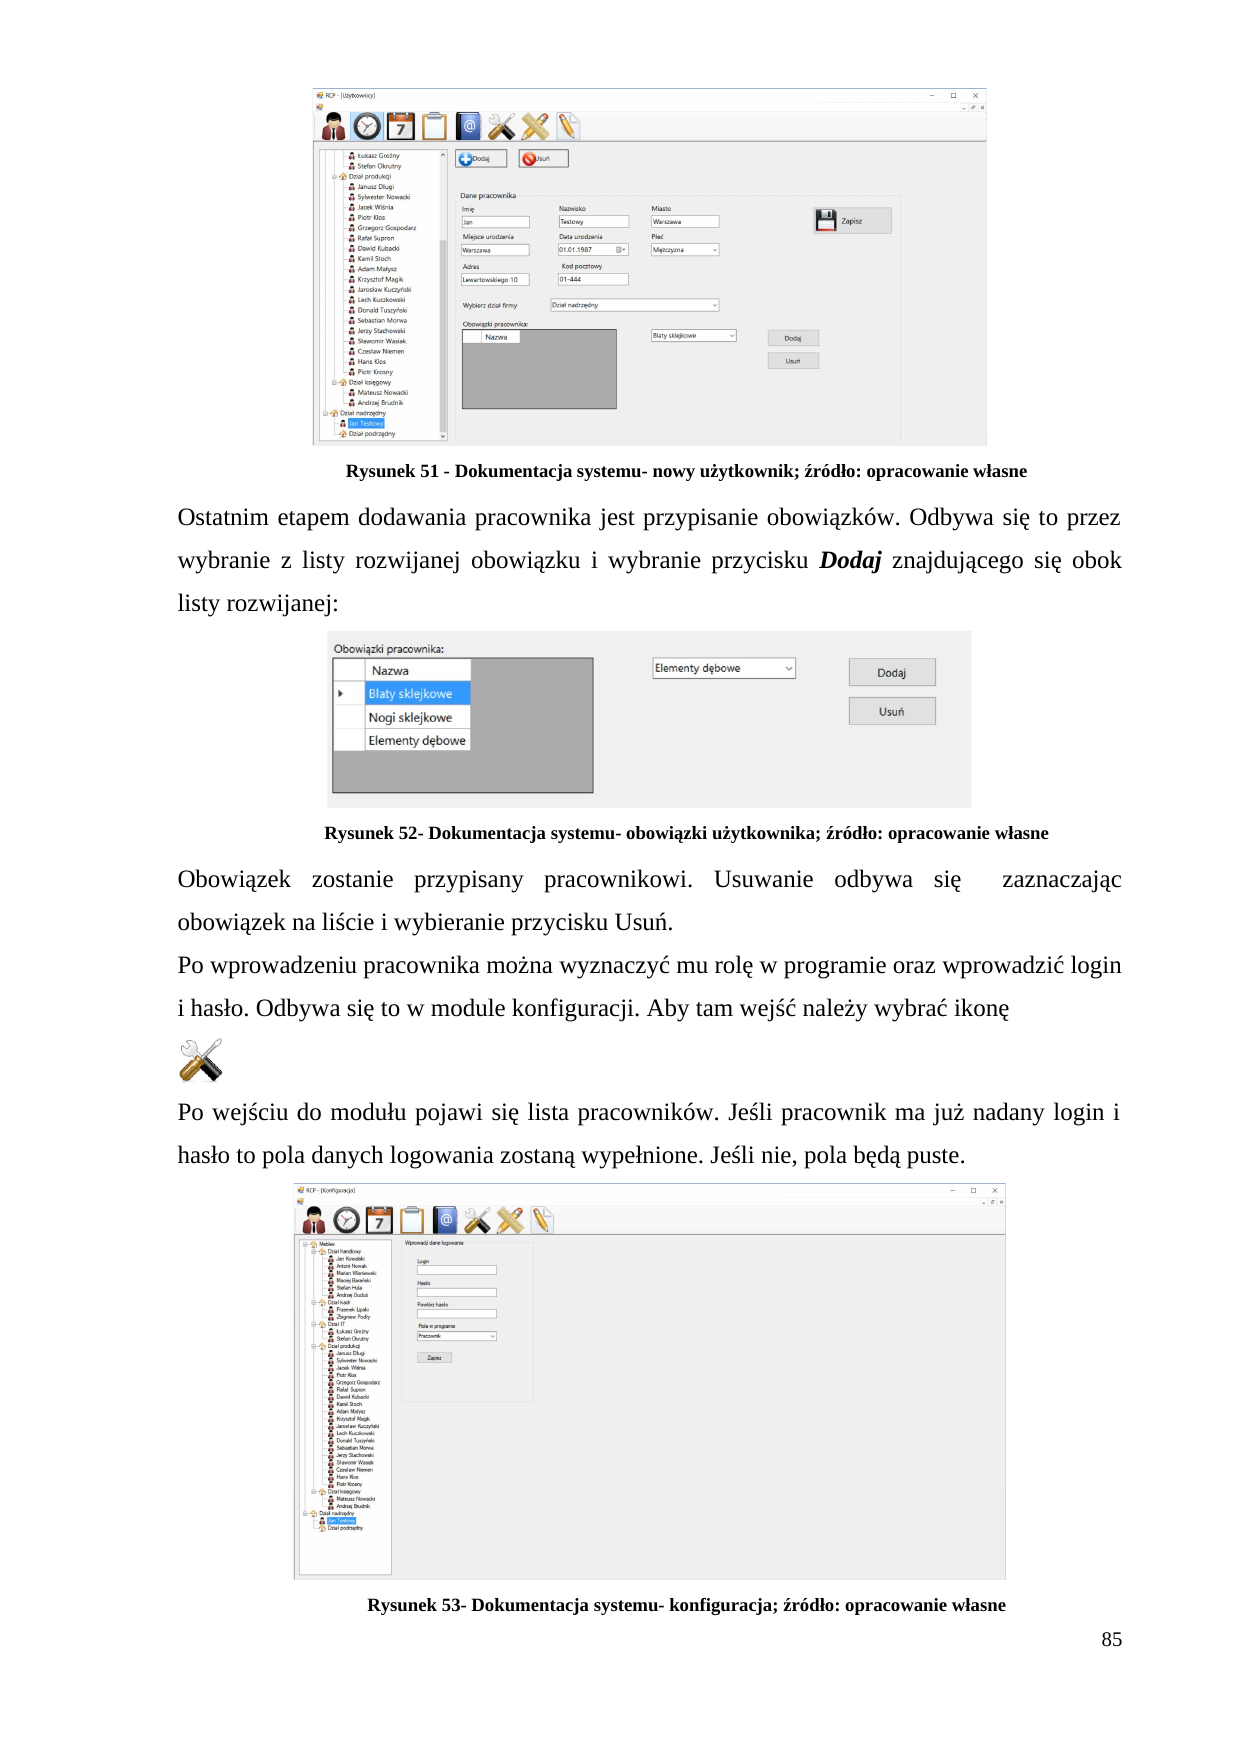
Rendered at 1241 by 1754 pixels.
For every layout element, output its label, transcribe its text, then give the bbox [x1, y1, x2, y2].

picture [177, 1036, 224, 1083]
text Po wejściu do modułu pojawi się lista pracowników. Jeśli pracownik ma już nadany login i hasło to pola danych logowania zostaną wypełnione. Jeśli nie, pola będą puste. [177, 1097, 1122, 1169]
text Rysunek 52- Dokumentacja systemu- obowiązki użytkownika; źródło: opracowanie własne [177, 822, 1122, 843]
text Rysunek 53- Dokumentacja systemu- konfiguracja; źródło: opracowanie własne [177, 1594, 1122, 1616]
text Po wprowadzeniu pracownika można wyznaczyć mu rolę w programie oraz wprowadzić login i hasło. Odbywa się to w module konfiguracji. Aby tam wejść należy wybrać ikonę [177, 950, 1122, 1022]
picture [293, 1183, 1006, 1580]
text Ostatnim etapem dodawania pracownika jest przypisanie obowiązków. Odbywa się to przez wybranie z listy rozwijanej obowiązku i wybranie przycisku Dodaj znajdującego się obok listy rozwijanej: [177, 502, 1122, 617]
picture [327, 631, 972, 808]
text Obowiązek zostanie przypisany pracownikowi. Usuwanie odbywa się zaznaczając obowiązek na liście i wybieranie przycisku Usuń. [177, 864, 1122, 936]
picture [312, 88, 987, 446]
text Rysunek 51 - Dokumentacja systemu- nowy użytkownik; źródło: opracowanie własne [177, 460, 1122, 481]
